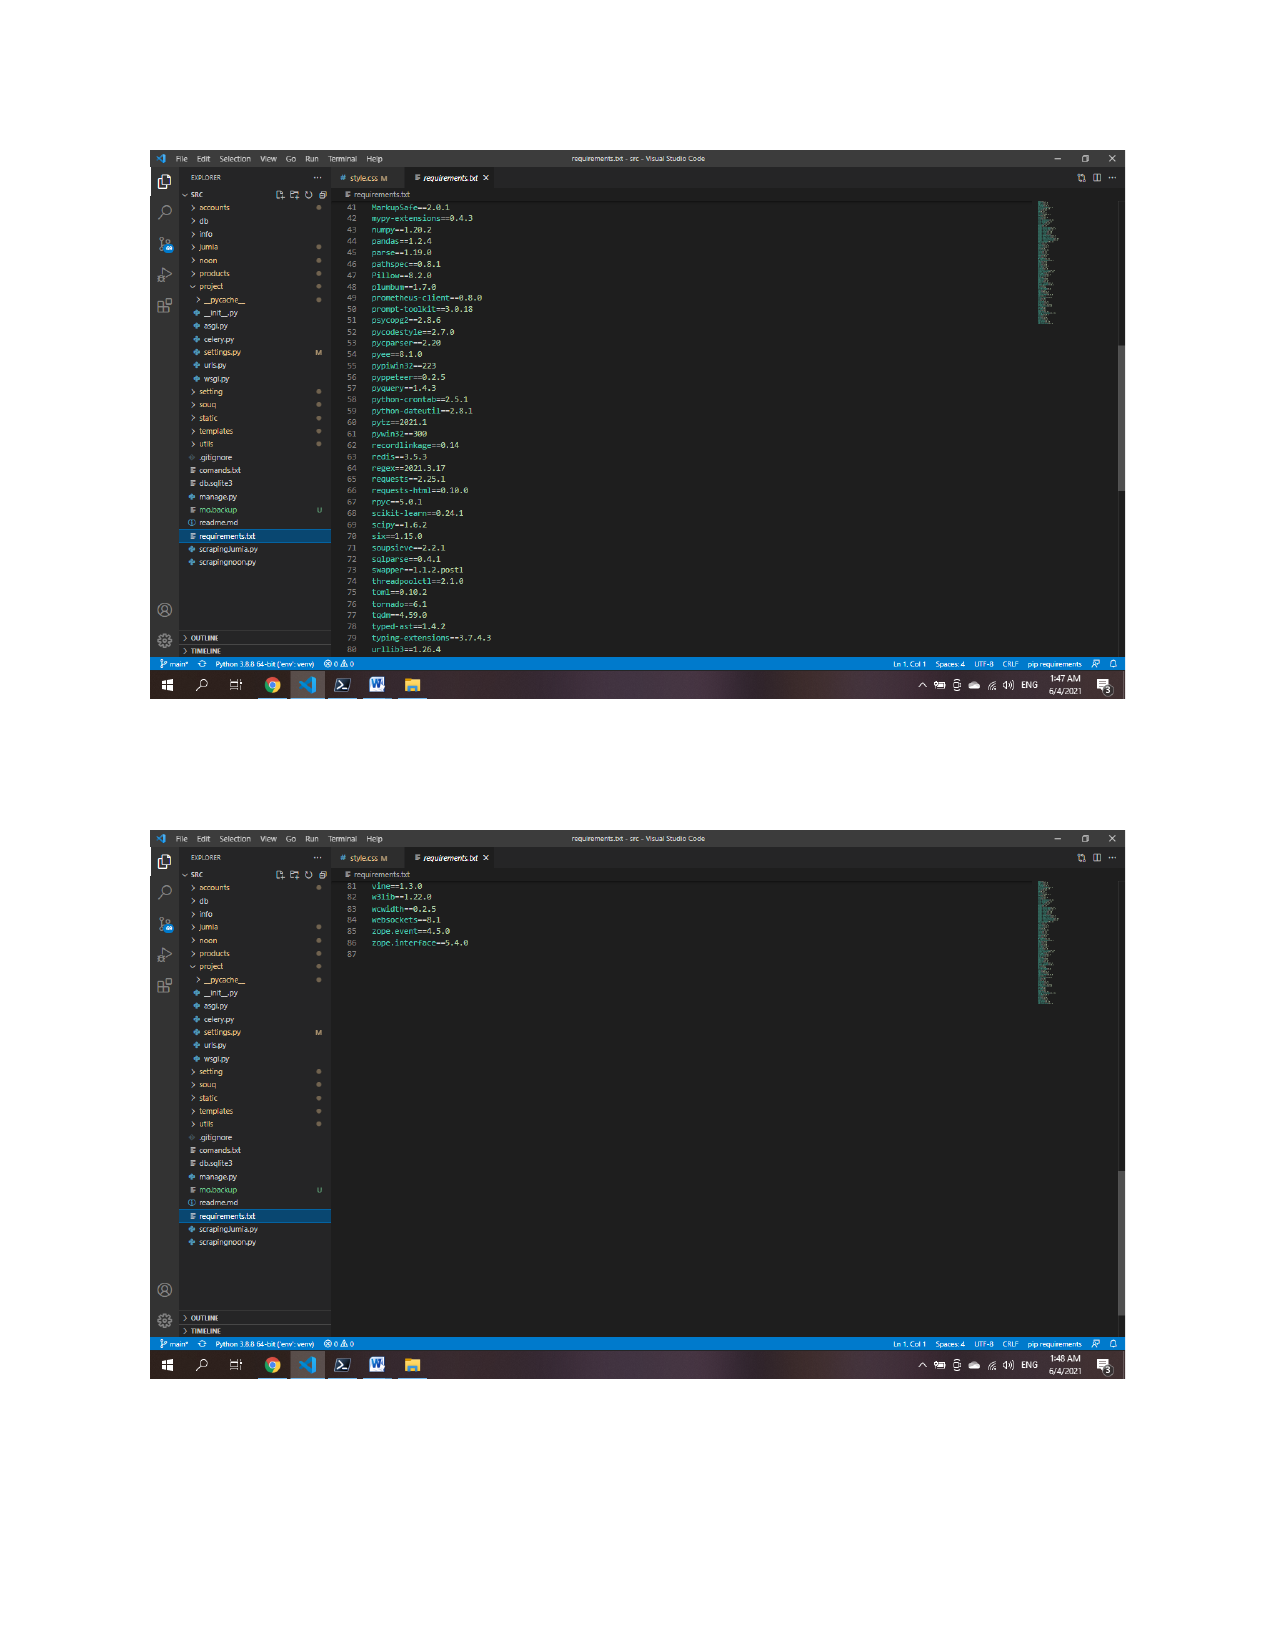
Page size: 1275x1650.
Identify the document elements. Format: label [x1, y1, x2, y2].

picture [150, 830, 1125, 1379]
picture [150, 150, 1125, 699]
